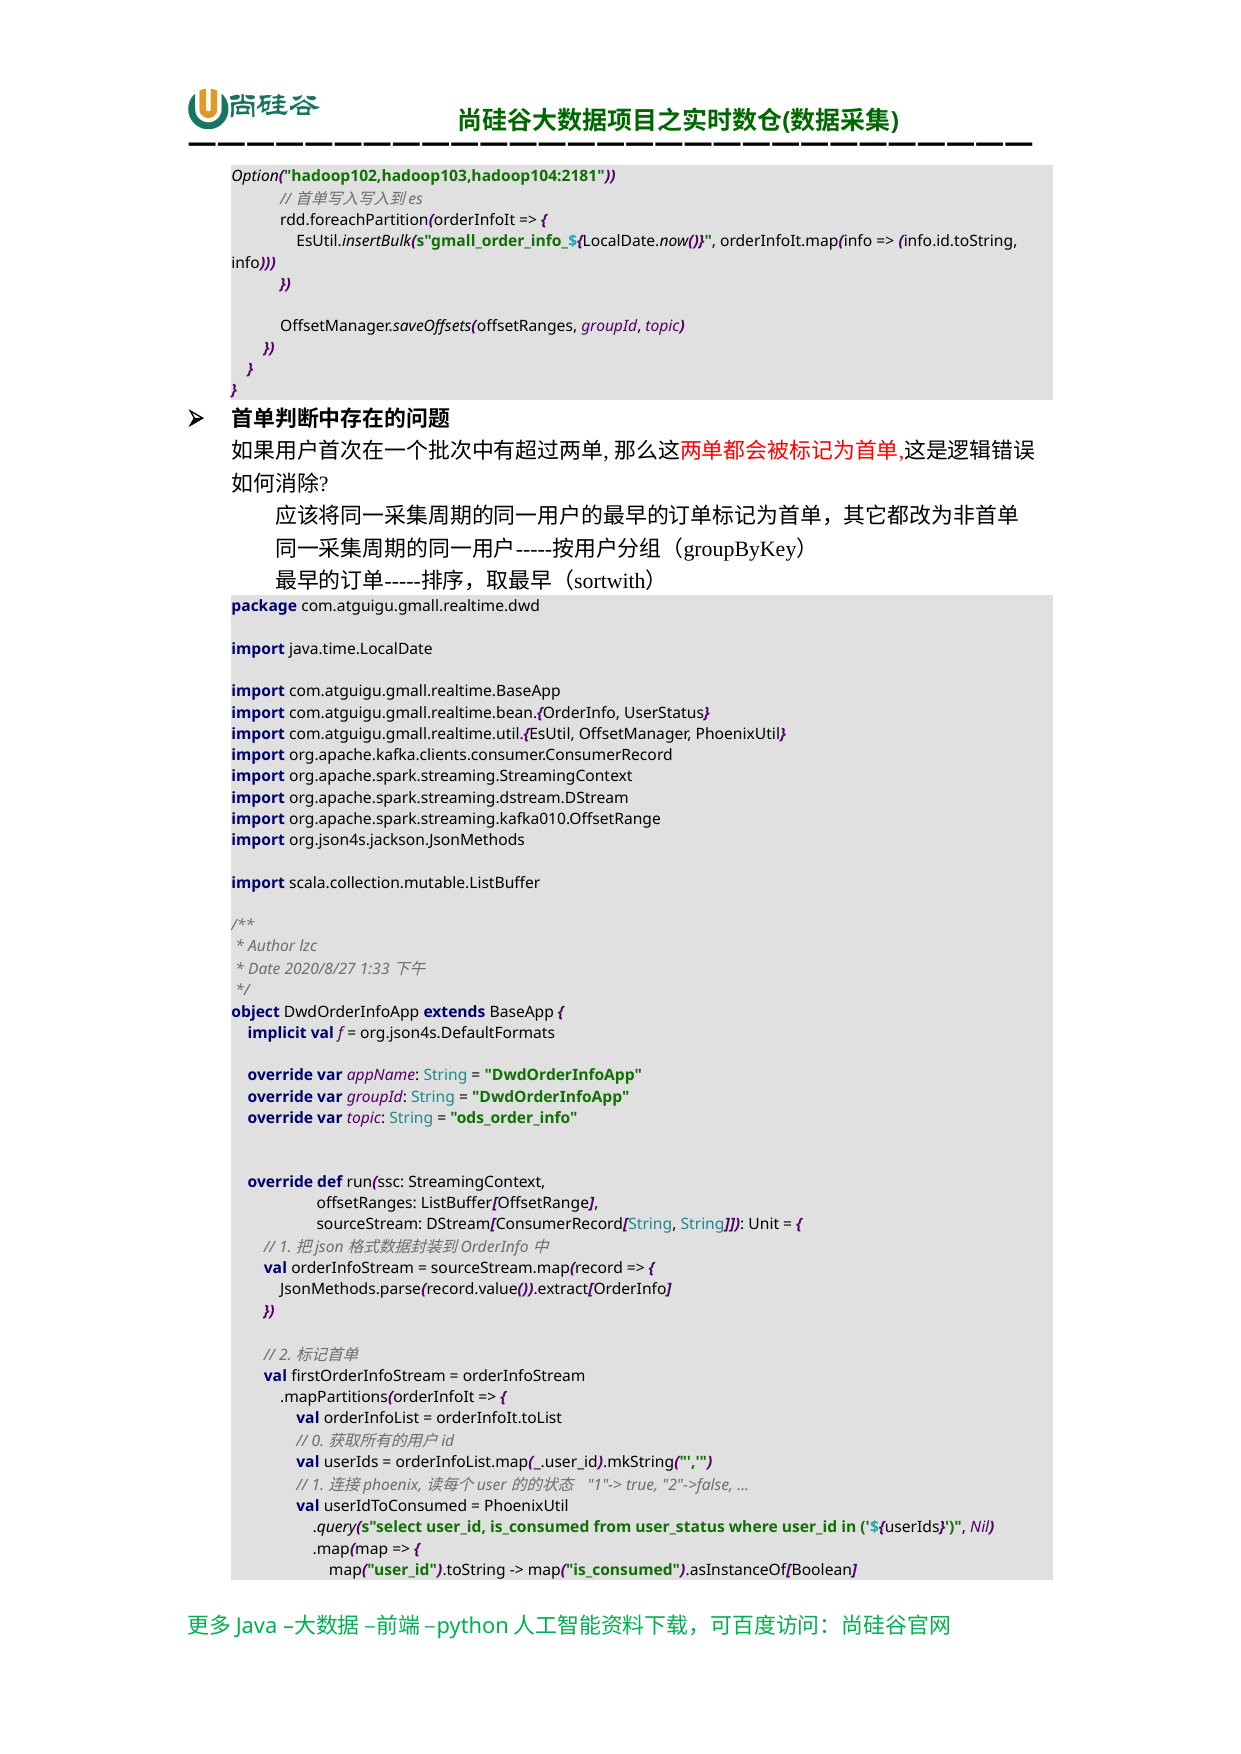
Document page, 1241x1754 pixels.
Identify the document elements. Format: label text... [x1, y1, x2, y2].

text override var groupId: String = "DwdOrderInfoApp" [231, 1085, 1053, 1107]
text }) [231, 273, 1053, 294]
text object DwdOrderInfoApp extends BaseApp { [231, 1000, 1053, 1022]
text // 首单写入写入到 es [231, 186, 1053, 209]
text // 1. 把 json 格式数据封装到 OrderInfo 中 [231, 1234, 1053, 1257]
text .query(s"select user_id, is_consumed from user_status where user_id in ('${userIds}')", Nil) [231, 1516, 1053, 1537]
text import org.apache.kafka.clients.consumer.ConsumerRecord [231, 744, 1053, 765]
text 如何消除? [231, 465, 1053, 498]
text implicit val f = org.json4s.DefaultFormats [231, 1022, 1053, 1043]
picture [187, 88, 321, 130]
text import org.apache.spark.streaming.kafka010.OffsetRange [231, 808, 1053, 829]
text sourceStream: DStream[ConsumerRecord[String, String]]): Unit = { [231, 1213, 1053, 1234]
text // 2. 标记首单 [231, 1342, 1053, 1364]
text override var topic: String = "ods_order_info" [231, 1107, 1053, 1128]
text JsonMethods.parse(record.value()).extract[OrderInfo] [231, 1278, 1053, 1299]
text 应该将同一采集周期的同一用户的最早的订单标记为首单，其它都改为非首单 [275, 498, 1053, 530]
text map("user_id").toString -> map("is_consumed").asInstanceOf[Boolean] [231, 1559, 1053, 1580]
text .mapPartitions(orderInfoIt => { [231, 1386, 1053, 1407]
text offsetRanges: ListBuffer[OffsetRange], [231, 1192, 1053, 1213]
list 首单判断中存在的问题 [187, 400, 1053, 433]
text val orderInfoStream = sourceStream.map(record => { [231, 1257, 1053, 1278]
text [231, 165, 1053, 186]
text EsUtil.insertBulk(s"gmall_order_info_${LocalDate.now()}", orderInfoIt.map(info => (info.id.toString, info))) [231, 230, 1053, 273]
text }) [231, 336, 1053, 358]
text override def run(ssc: StreamingContext, [231, 1170, 1053, 1192]
text * Author lzc [231, 935, 1053, 956]
text override var appName: String = "DwdOrderInfoApp" [231, 1064, 1053, 1085]
text import com.atguigu.gmall.realtime.bean.{OrderInfo, UserStatus} [231, 701, 1053, 723]
text import scala.collection.mutable.ListBuffer [231, 871, 1053, 893]
text } [231, 358, 1053, 379]
text // 1. 连接 phoenix, 读每个 user 的的状态 "1"-> true, "2"->false, ... [231, 1472, 1053, 1495]
text val firstOrderInfoStream = orderInfoStream [231, 1364, 1053, 1386]
text import com.atguigu.gmall.realtime.util.{EsUtil, OffsetManager, PhoenixUtil} [231, 723, 1053, 744]
text // 0. 获取所有的用户 id [231, 1428, 1053, 1451]
text val userIds = orderInfoList.map(_.user_id).mkString("','") [231, 1451, 1053, 1472]
text 如果用户首次在一个批次中有超过两单, 那么这两单都会被标记为首单,这是逻辑错误 [231, 433, 1053, 465]
text import com.atguigu.gmall.realtime.BaseApp [231, 680, 1053, 701]
text } [231, 379, 1053, 400]
text import org.json4s.jackson.JsonMethods [231, 829, 1053, 850]
text }) [231, 1299, 1053, 1321]
text 最早的订单-----排序，取最早（sortwith） [275, 563, 1053, 595]
text /** [231, 914, 1053, 935]
text */ [231, 979, 1053, 1000]
text val userIdToConsumed = PhoenixUtil [231, 1495, 1053, 1516]
text package com.atguigu.gmall.realtime.dwd [231, 595, 1053, 616]
text import java.time.LocalDate [231, 638, 1053, 659]
text rdd.foreachPartition(orderInfoIt => { [231, 209, 1053, 230]
text 同一采集周期的同一用户-----按用户分组（groupByKey） [275, 530, 1053, 563]
text val orderInfoList = orderInfoIt.toList [231, 1407, 1053, 1428]
text OffsetManager.saveOffsets(offsetRanges, groupId, topic) [231, 315, 1053, 336]
text import org.apache.spark.streaming.StreamingContext [231, 765, 1053, 786]
text import org.apache.spark.streaming.dstream.DStream [231, 786, 1053, 808]
text .map(map => { [231, 1537, 1053, 1559]
text * Date 2020/8/27 1:33 下午 [231, 956, 1053, 979]
